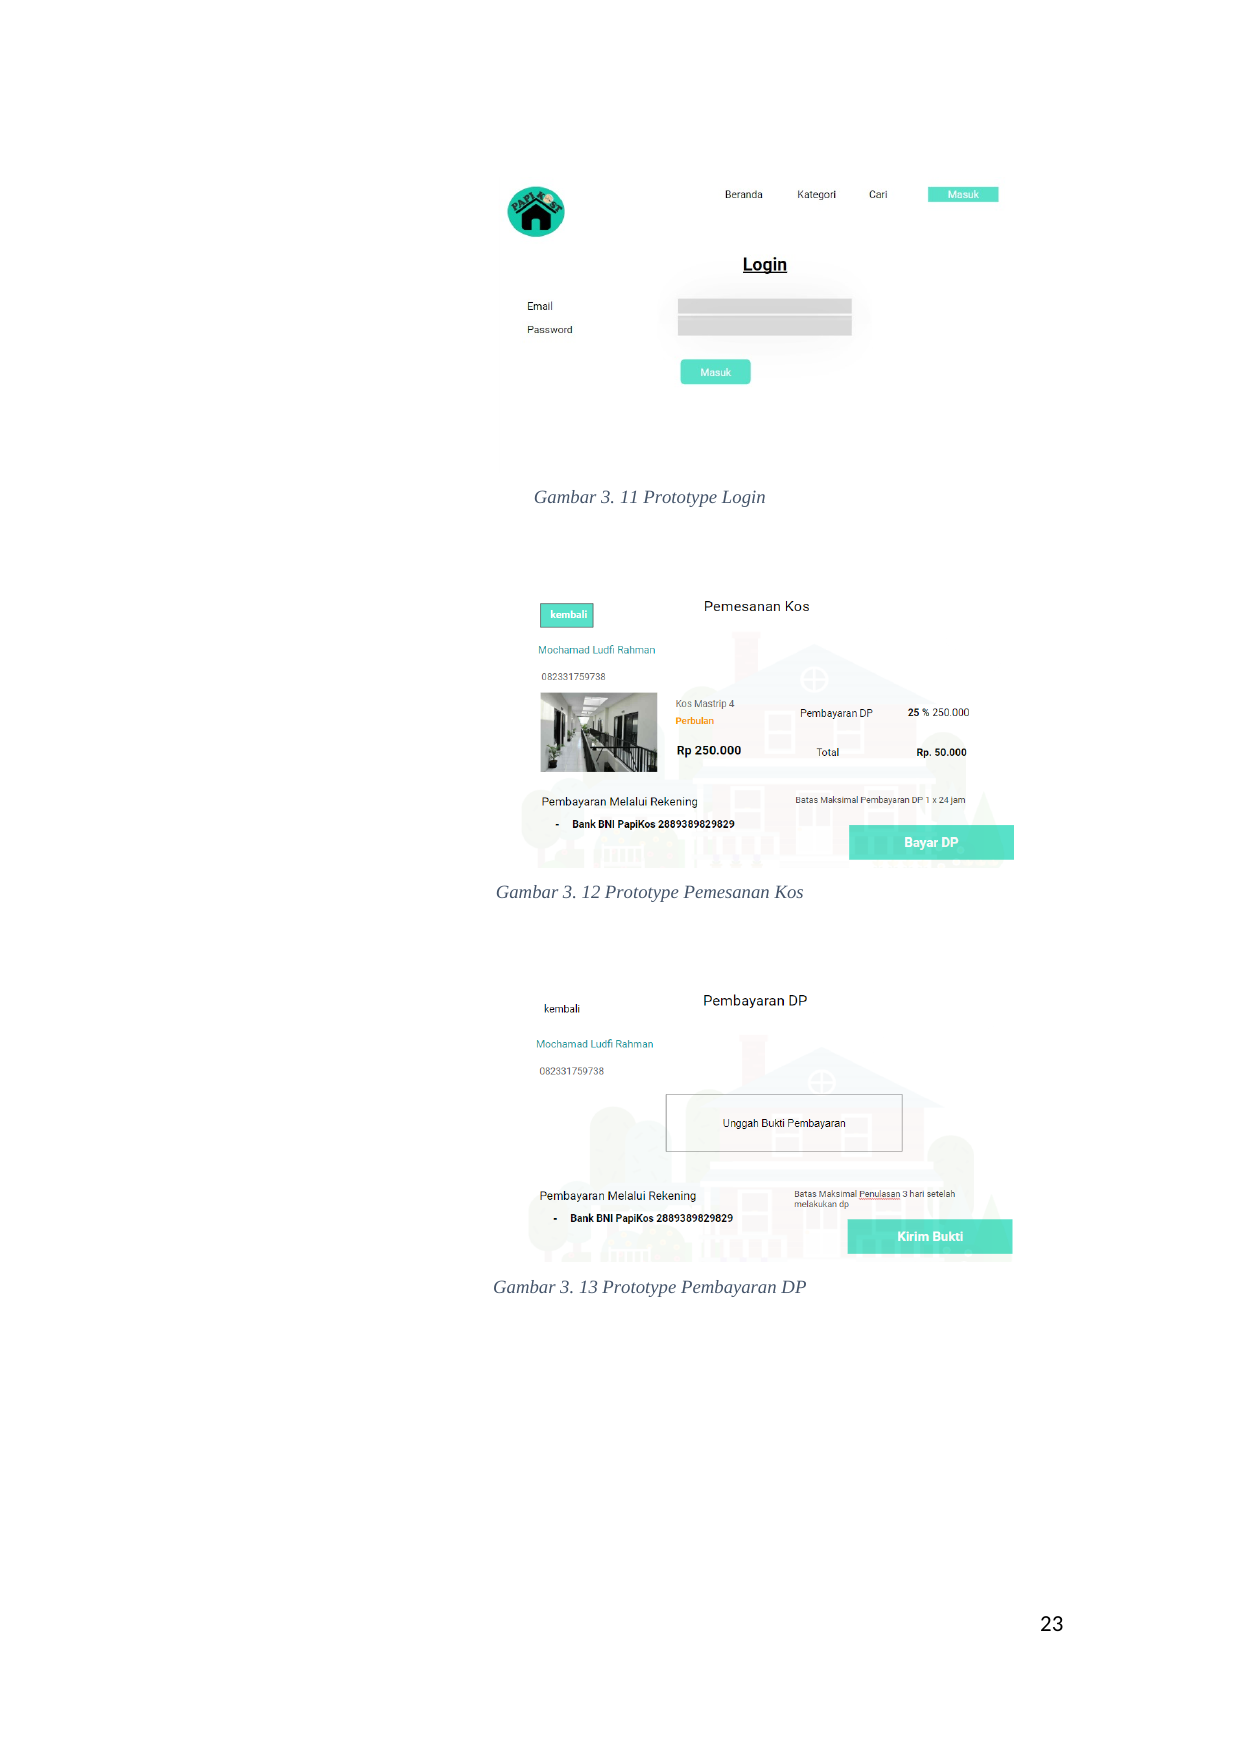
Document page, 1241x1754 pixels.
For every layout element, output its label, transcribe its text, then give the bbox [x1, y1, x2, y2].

text Gambar 3. 11 Prototype Login [236, 486, 1063, 508]
text Gambar 3. 12 Prototype Pemesanan Kos [236, 881, 1063, 903]
picture [498, 177, 1026, 473]
text Gambar 3. 13 Prototype Pembayaran DP [236, 1276, 1063, 1298]
picture [500, 966, 1024, 1262]
picture [500, 572, 1025, 868]
